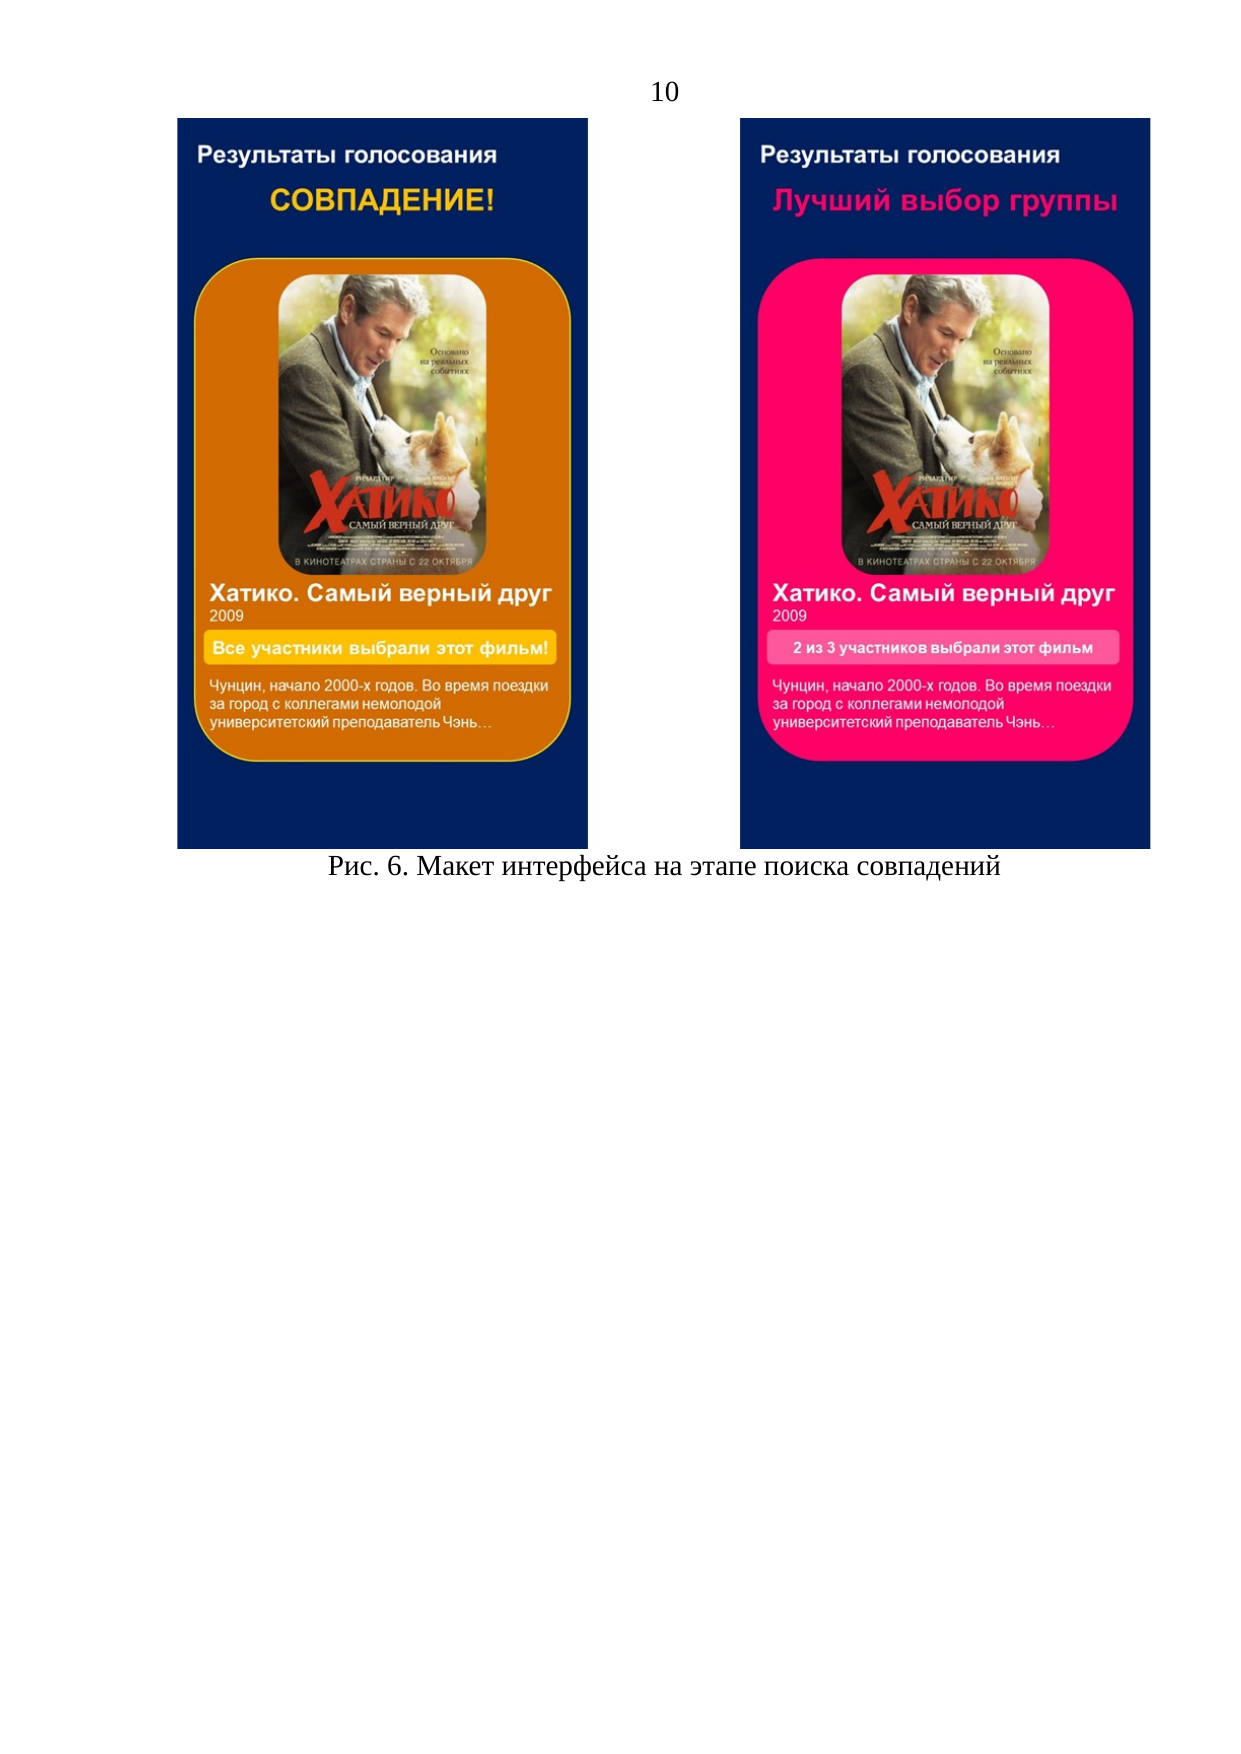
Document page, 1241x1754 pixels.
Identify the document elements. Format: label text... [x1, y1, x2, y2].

picture [177, 118, 1151, 849]
text Рис. 6. Макет интерфейса на этапе поиска совпадений [177, 848, 1152, 882]
